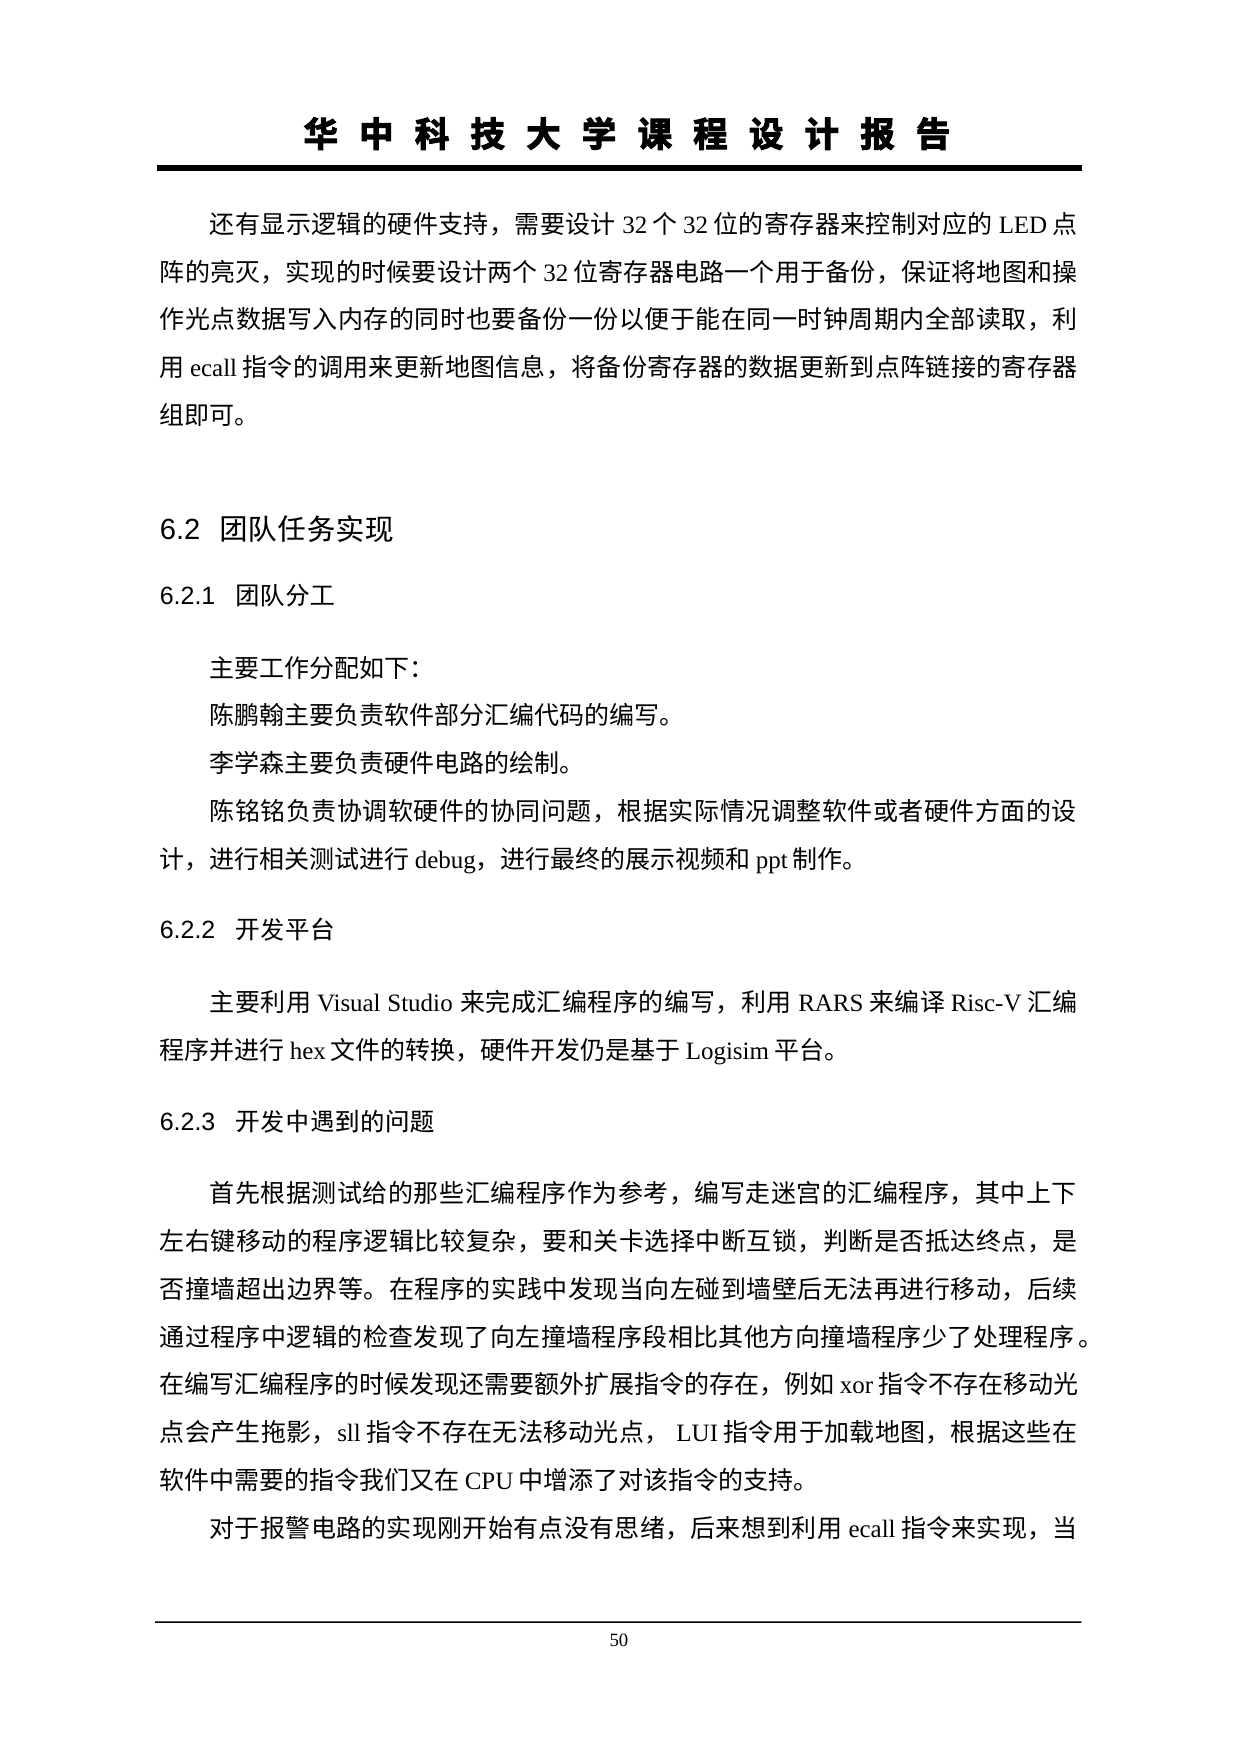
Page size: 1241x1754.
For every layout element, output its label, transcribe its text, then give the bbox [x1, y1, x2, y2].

text 陈鹏翰主要负责软件部分汇编代码的编写。 [159, 690, 1078, 738]
text 主要利用Visual Studio 来完成汇编程序的编写，利用RARS来编译Risc-V汇编程序并进行hex文件的转换，硬件开发仍是基于Logisim平台。 [159, 977, 1078, 1072]
subtitle 开发平台 [159, 905, 1078, 953]
text 主要工作分配如下： [159, 642, 1078, 690]
text 李学森主要负责硬件电路的绘制。 [159, 738, 1078, 786]
subtitle 团队分工 [159, 571, 1078, 618]
subtitle 开发中遇到的问题 [159, 1096, 1078, 1144]
text 还有显示逻辑的硬件支持，需要设计32个32位的寄存器来控制对应的LED点阵的亮灭，实现的时候要设计两个32位寄存器电路一个用于备份，保证将地图和操作光点数据写入内存的同时也要备份一份以便于能在同一时钟周期内全部读取，利用ecall指令的调用来更新地图信息，将备份寄存器的数据更新到点阵链接的寄存器组即可。 [159, 198, 1078, 437]
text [159, 1503, 1078, 1551]
text 首先根据测试给的那些汇编程序作为参考，编写走迷宫的汇编程序，其中上下左右键移动的程序逻辑比较复杂，要和关卡选择中断互锁，判断是否抵达终点，是否撞墙超出边界等。在程序的实践中发现当向左碰到墙壁后无法再进行移动，后续通过程序中逻辑的检查发现了向左撞墙程序段相比其他方向撞墙程序少了处理程序。在编写汇编程序的时候发现还需要额外扩展指令的存在，例如xor指令不存在移动光点会产生拖影，sll指令不存在无法移动光点， LUI指令用于加载地图，根据这些在软件中需要的指令我们又在CPU中增添了对该指令的支持。 [159, 1168, 1078, 1503]
text 陈铭铭负责协调软硬件的协同问题，根据实际情况调整软件或者硬件方面的设计，进行相关测试进行debug，进行最终的展示视频和ppt制作。 [159, 786, 1078, 881]
subtitle 团队任务实现 [159, 510, 1053, 546]
